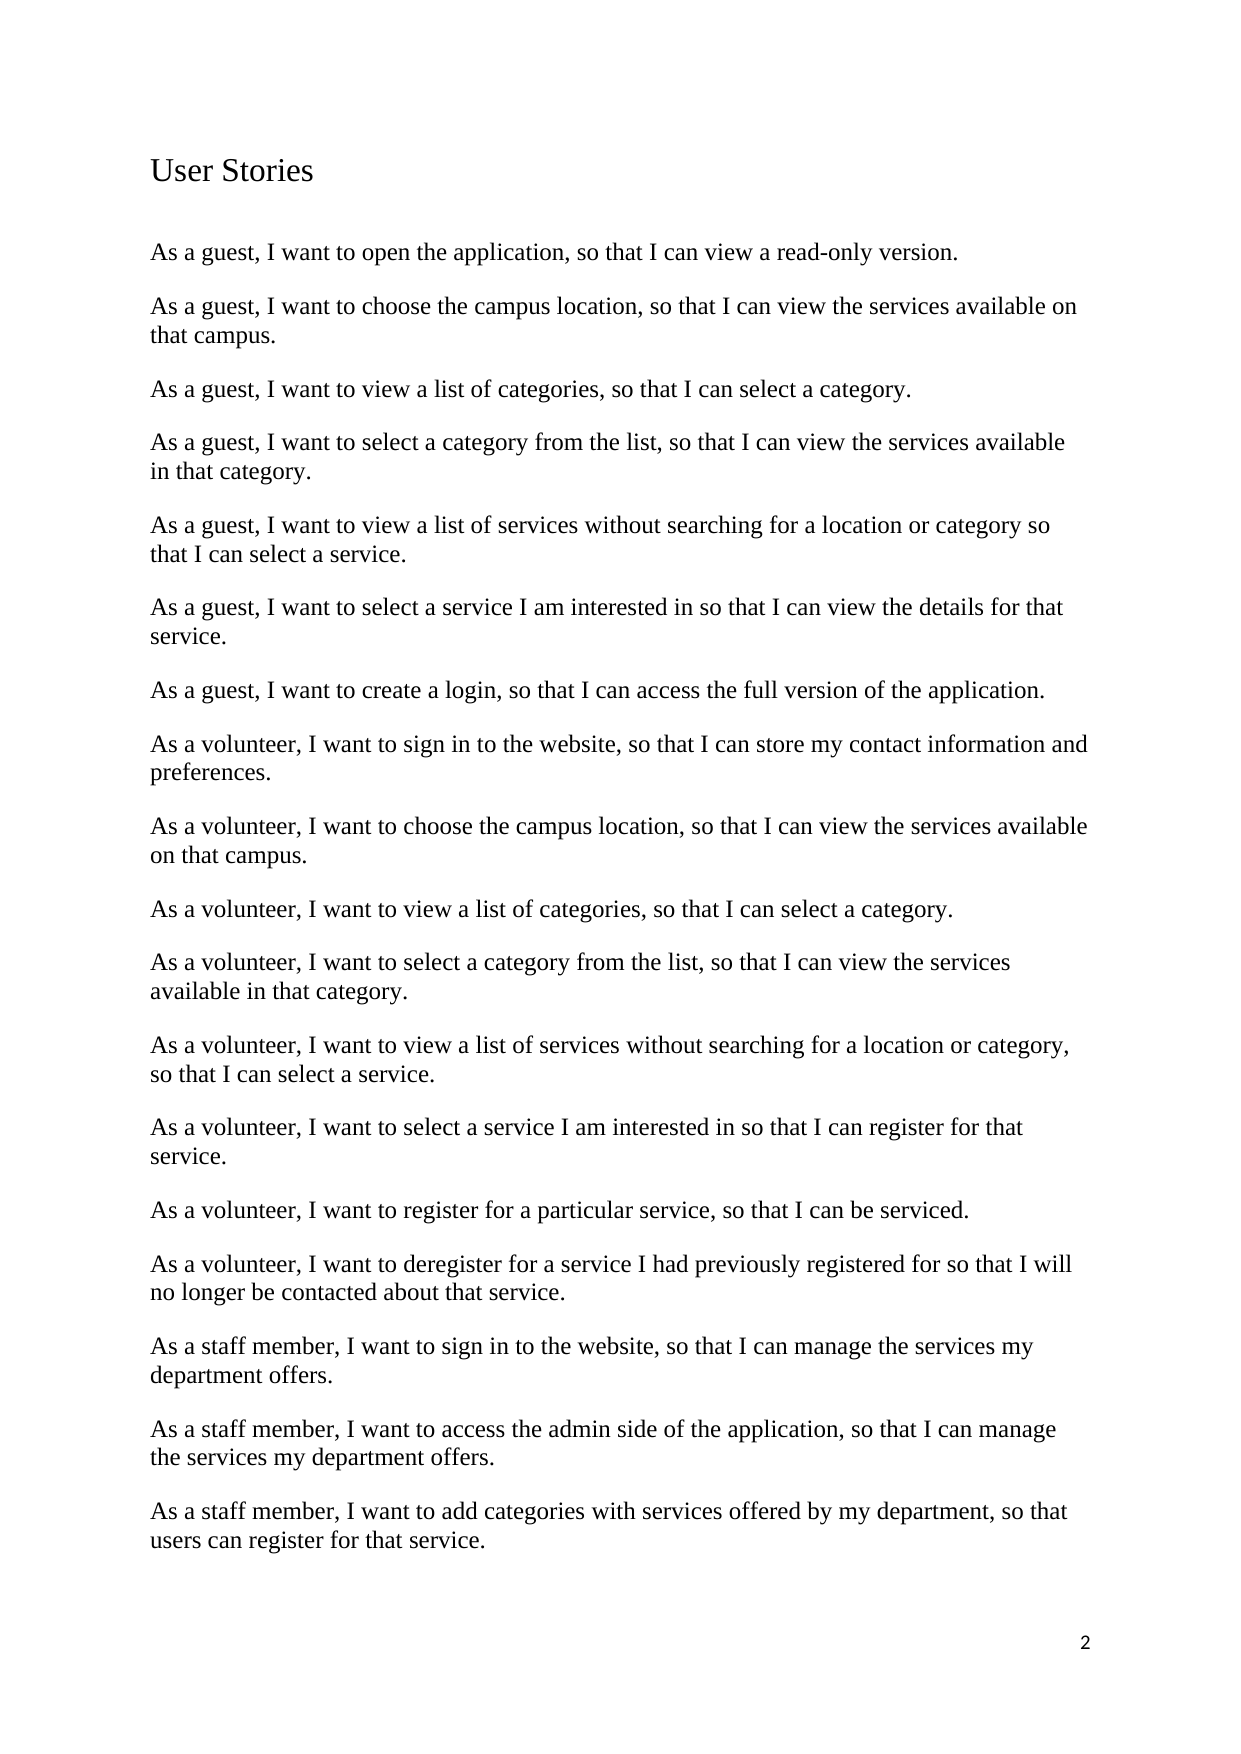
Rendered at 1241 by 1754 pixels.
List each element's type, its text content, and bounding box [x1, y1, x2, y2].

text As a staff member, I want to add categories with services offered by my department, so that users can register for that service. [150, 1496, 1090, 1554]
text As a guest, I want to select a service I am interested in so that I can view the details for that service. [150, 592, 1090, 650]
subtitle User Stories [150, 150, 1090, 188]
text As a volunteer, I want to view a list of categories, so that I can select a category. [150, 894, 1090, 922]
text As a volunteer, I want to sign in to the website, so that I can store my contact information and preferences. [150, 729, 1090, 786]
text As a volunteer, I want to register for a particular service, so that I can be serviced. [150, 1195, 1090, 1224]
text As a volunteer, I want to view a list of services without searching for a location or category, so that I can select a service. [150, 1030, 1090, 1087]
text As a volunteer, I want to choose the campus location, so that I can view the services available on that campus. [150, 811, 1090, 869]
text As a volunteer, I want to select a category from the list, so that I can view the services available in that category. [150, 947, 1090, 1005]
text As a guest, I want to choose the campus location, so that I can view the services available on that campus. [150, 291, 1090, 349]
text As a volunteer, I want to select a service I am interested in so that I can register for that service. [150, 1112, 1090, 1170]
text As a volunteer, I want to deregister for a service I had previously registered for so that I will no longer be contacted about that service. [150, 1249, 1090, 1306]
text As a staff member, I want to access the admin side of the application, so that I can manage the services my department offers. [150, 1414, 1090, 1471]
text As a guest, I want to view a list of categories, so that I can select a category. [150, 374, 1090, 402]
text As a guest, I want to create a login, so that I can access the full version of the application. [150, 675, 1090, 704]
text As a guest, I want to select a category from the list, so that I can view the services available in that category. [150, 427, 1090, 485]
text As a staff member, I want to sign in to the website, so that I can manage the services my department offers. [150, 1331, 1090, 1389]
text As a guest, I want to open the application, so that I can view a read-only version. [150, 237, 1090, 266]
text As a guest, I want to view a list of services without searching for a location or category so that I can select a service. [150, 510, 1090, 567]
